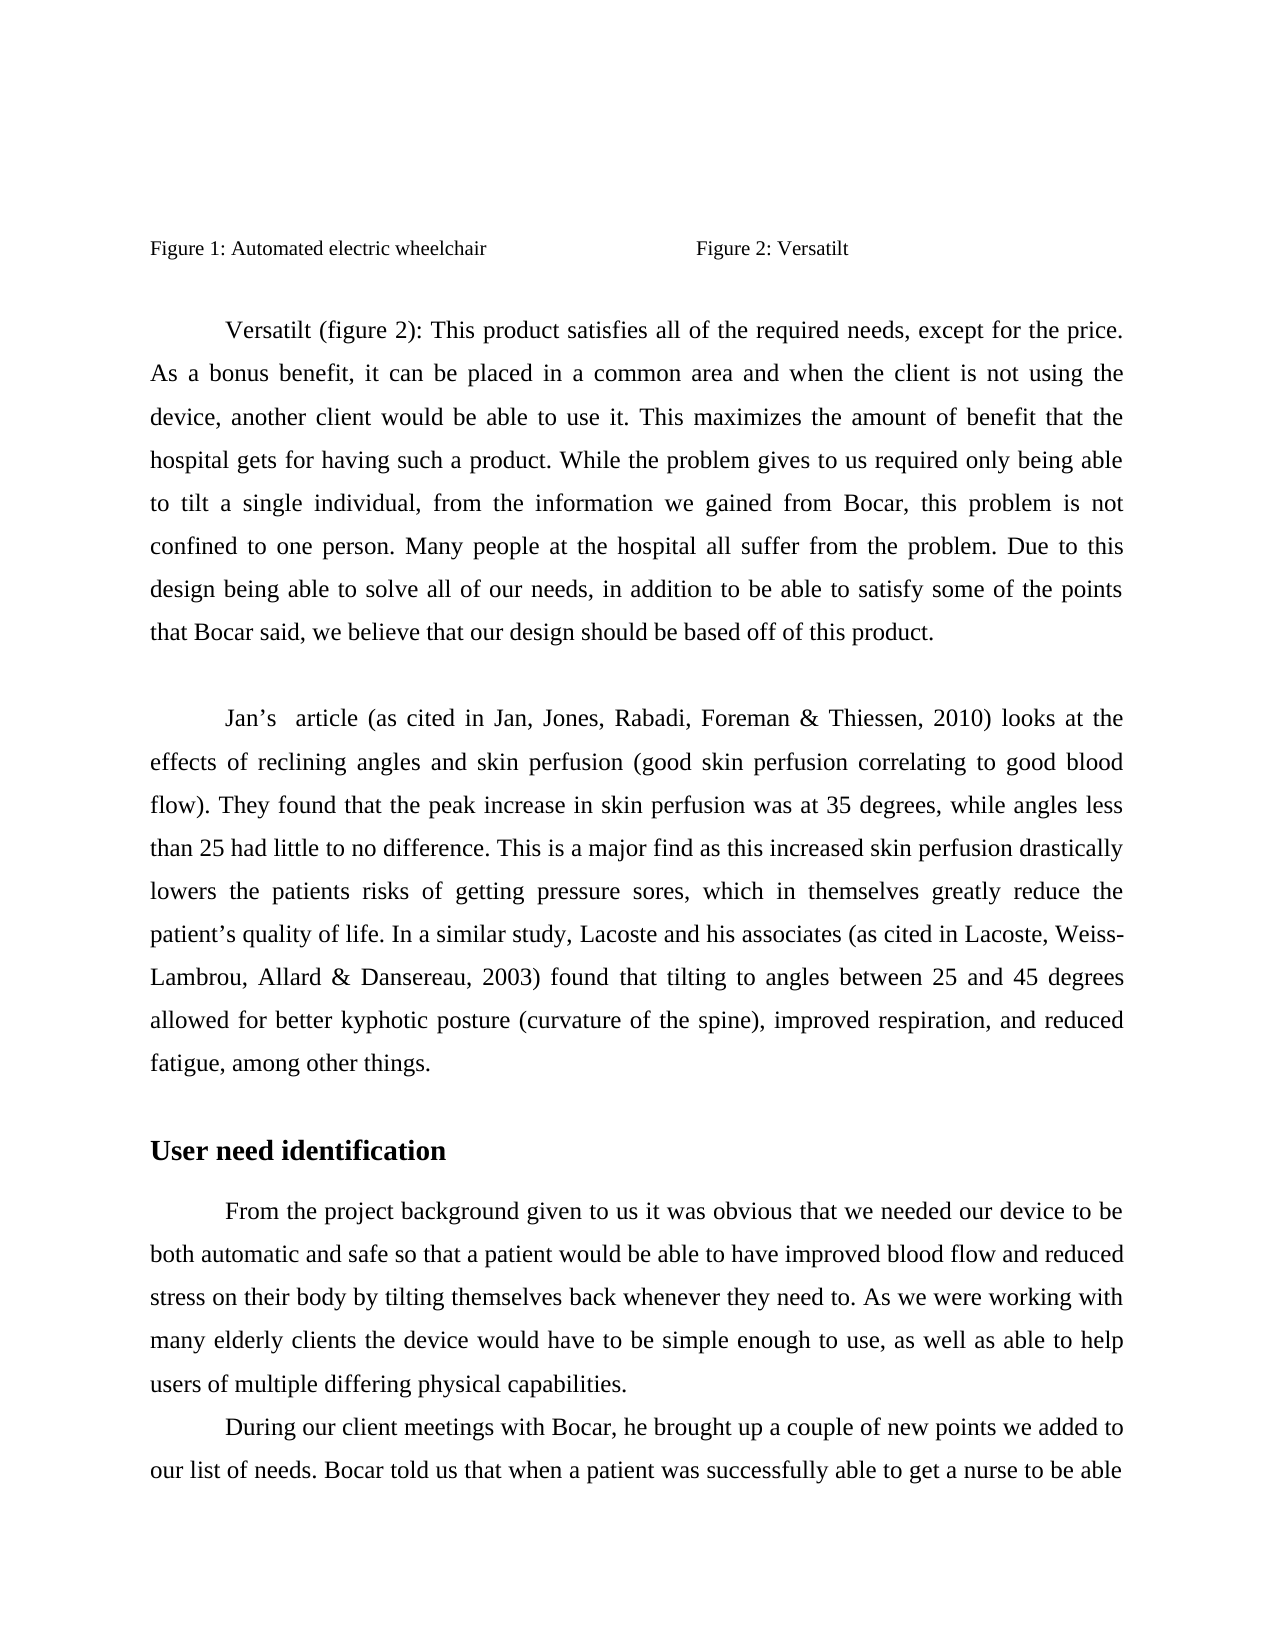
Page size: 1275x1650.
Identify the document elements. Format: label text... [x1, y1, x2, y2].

text Figure 1: Automated electric wheelchair Figure 2: Versatilt [150, 236, 1125, 260]
text From the project background given to us it was obvious that we needed our device to be both automatic and safe so that a patient would be able to have improved blood flow and reduced stress on their body by tilting themselves back whenever they need to. As we were working with many elderly clients the device would have to be simple enough to use, as well as able to help users of multiple differing physical capabilities. [150, 1196, 1125, 1397]
text Jan’s article (as cited in Jan, Jones, Rabadi, Foreman & Thiessen, 2010) looks at the effects of reclining angles and skin perfusion (good skin perfusion correlating to good blood flow). They found that the peak increase in skin perfusion was at 35 degrees, while angles less than 25 had little to no difference. This is a major find as this increased skin perfusion drastically lowers the patients risks of getting pressure sores, which in themselves greatly reduce the patient’s quality of life. In a similar study, Lacoste and his associates (as cited in Lacoste, Weiss-Lambrou, Allard & Dansereau, 2003) found that tilting to angles between 25 and 45 degrees allowed for better kyphotic posture (curvature of the spine), improved respiration, and reduced fatigue, among other things. [150, 703, 1125, 1077]
subtitle User need identification [150, 1133, 1125, 1167]
text Versatilt (figure 2): This product satisfies all of the required needs, except for the price. As a bonus benefit, it can be placed in a common area and when the client is not using the device, another client would be able to use it. This maximizes the amount of benefit that the hospital gets for having such a product. While the problem gives to us required only being able to tilt a single individual, from the information we gained from Bocar, this problem is not confined to one person. Many people at the hospital all suffer from the problem. Due to this design being able to solve all of our needs, in addition to be able to satisfy some of the points that Bocar said, we believe that our design should be based off of this product. [150, 315, 1125, 646]
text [150, 1412, 1125, 1484]
